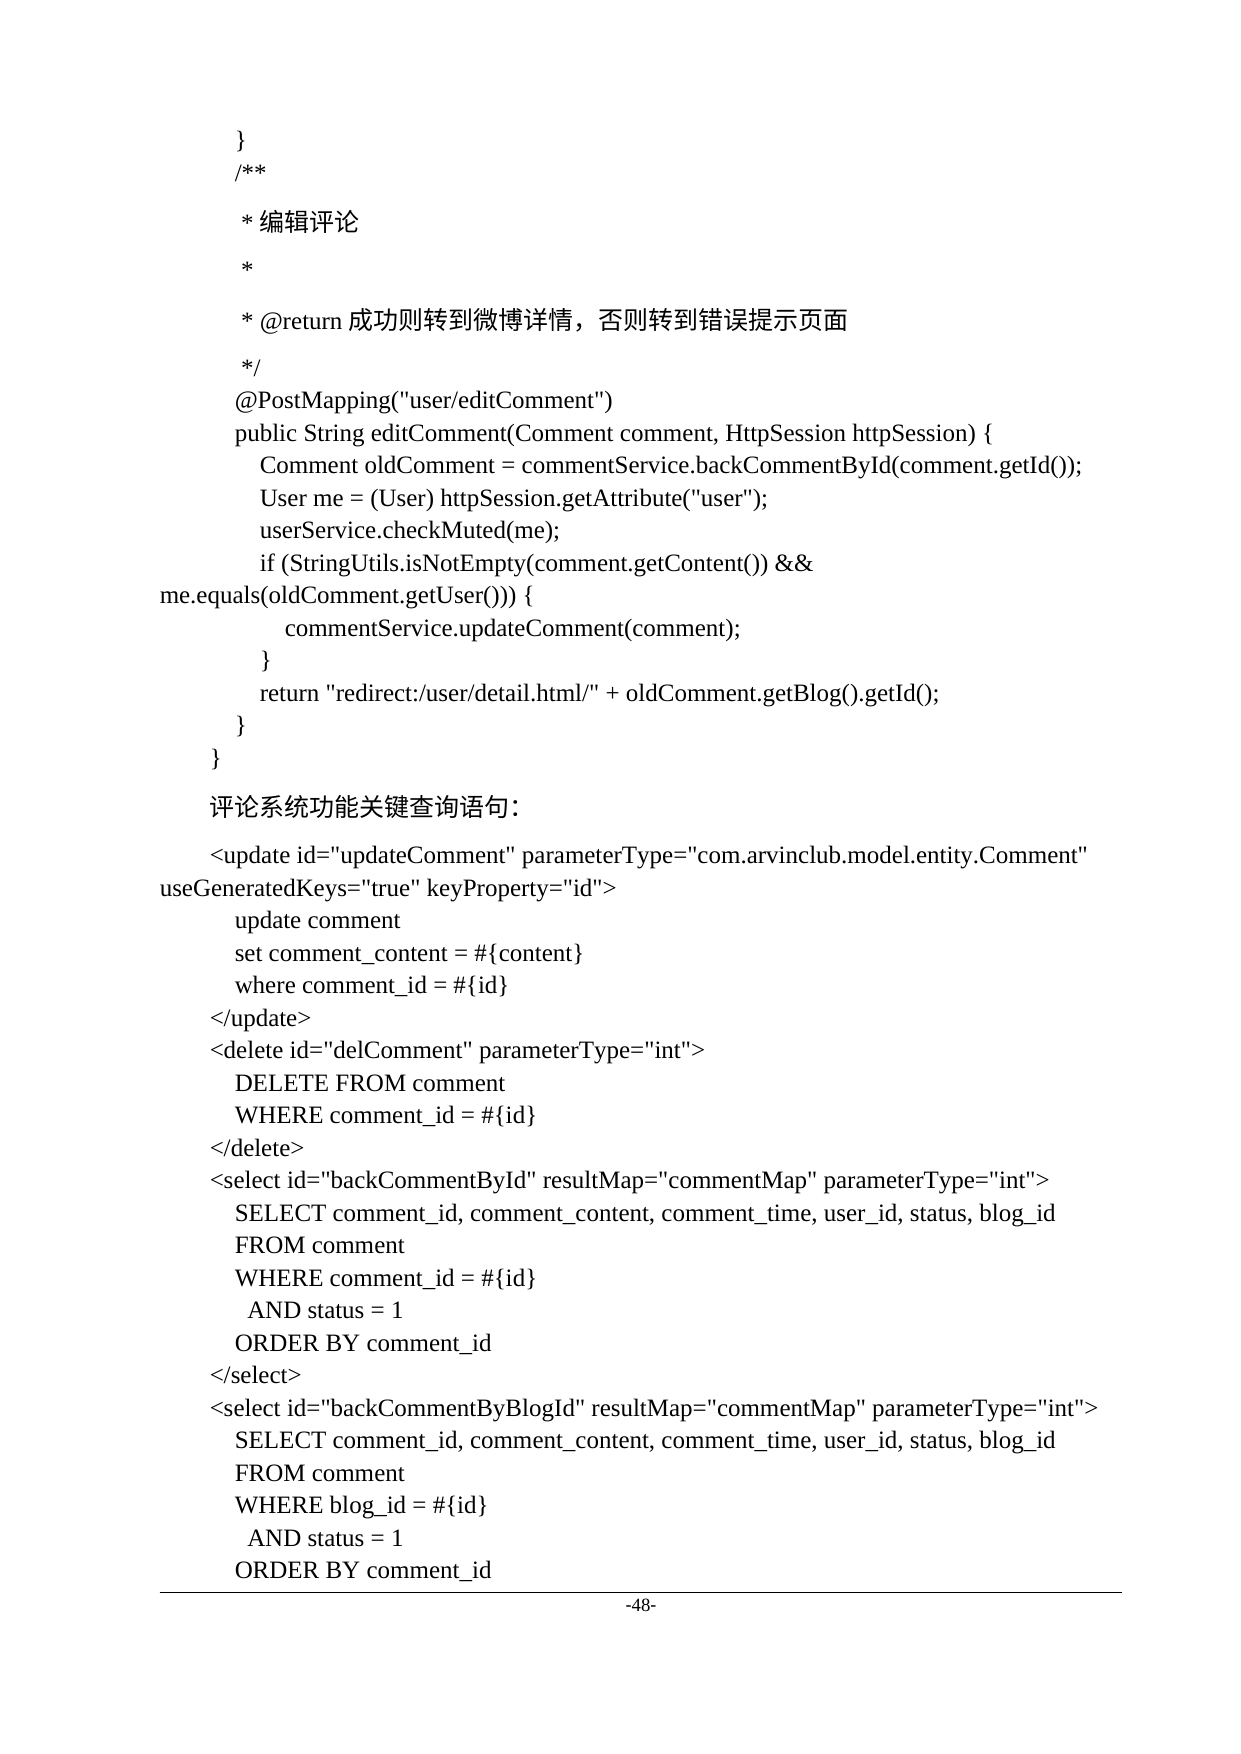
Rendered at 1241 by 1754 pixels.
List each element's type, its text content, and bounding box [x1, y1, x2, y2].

text ORDER BY comment_id [159, 1553, 1122, 1586]
text commentService.updateComment(comment); [159, 611, 1122, 643]
text <delete id="delComment" parameterType="int"> [159, 1033, 1122, 1066]
text where comment_id = #{id} [159, 968, 1122, 1001]
text /** [159, 156, 1122, 188]
text ORDER BY comment_id [159, 1326, 1122, 1358]
text } [159, 708, 1122, 741]
text FROM comment [159, 1228, 1122, 1261]
text <update id="updateComment" parameterType="com.arvinclub.model.entity.Comment" useGeneratedKeys="true" keyProperty="id"> [159, 838, 1122, 903]
text 评论系统功能关键查询语句： [159, 773, 1122, 838]
text */ [159, 351, 1122, 383]
text } [159, 643, 1122, 676]
text } [159, 123, 1122, 156]
text return "redirect:/user/detail.html/" + oldComment.getBlog().getId(); [159, 676, 1122, 708]
text WHERE blog_id = #{id} [159, 1488, 1122, 1521]
text </select> [159, 1358, 1122, 1391]
text SELECT comment_id, comment_content, comment_time, user_id, status, blog_id [159, 1423, 1122, 1456]
text * [159, 253, 1122, 286]
text User me = (User) httpSession.getAttribute("user"); [159, 481, 1122, 513]
text FROM comment [159, 1456, 1122, 1488]
text AND status = 1 [159, 1521, 1122, 1553]
text userService.checkMuted(me); [159, 513, 1122, 546]
text * @return 成功则转到微博详情，否则转到错误提示页面 [159, 286, 1122, 351]
text Comment oldComment = commentService.backCommentById(comment.getId()); [159, 448, 1122, 481]
text <select id="backCommentByBlogId" resultMap="commentMap" parameterType="int"> [159, 1391, 1122, 1423]
text if (StringUtils.isNotEmpty(comment.getContent()) && me.equals(oldComment.getUser())) { [159, 546, 1122, 611]
text set comment_content = #{content} [159, 936, 1122, 968]
text update comment [159, 903, 1122, 936]
text </update> [159, 1001, 1122, 1033]
text AND status = 1 [159, 1293, 1122, 1326]
text WHERE comment_id = #{id} [159, 1098, 1122, 1131]
text } [159, 741, 1122, 773]
text * 编辑评论 [159, 188, 1122, 253]
text SELECT comment_id, comment_content, comment_time, user_id, status, blog_id [159, 1196, 1122, 1228]
text @PostMapping("user/editComment") [159, 383, 1122, 416]
text </delete> [159, 1131, 1122, 1163]
text DELETE FROM comment [159, 1066, 1122, 1098]
text WHERE comment_id = #{id} [159, 1261, 1122, 1293]
text <select id="backCommentById" resultMap="commentMap" parameterType="int"> [159, 1163, 1122, 1196]
text public String editComment(Comment comment, HttpSession httpSession) { [159, 416, 1122, 448]
